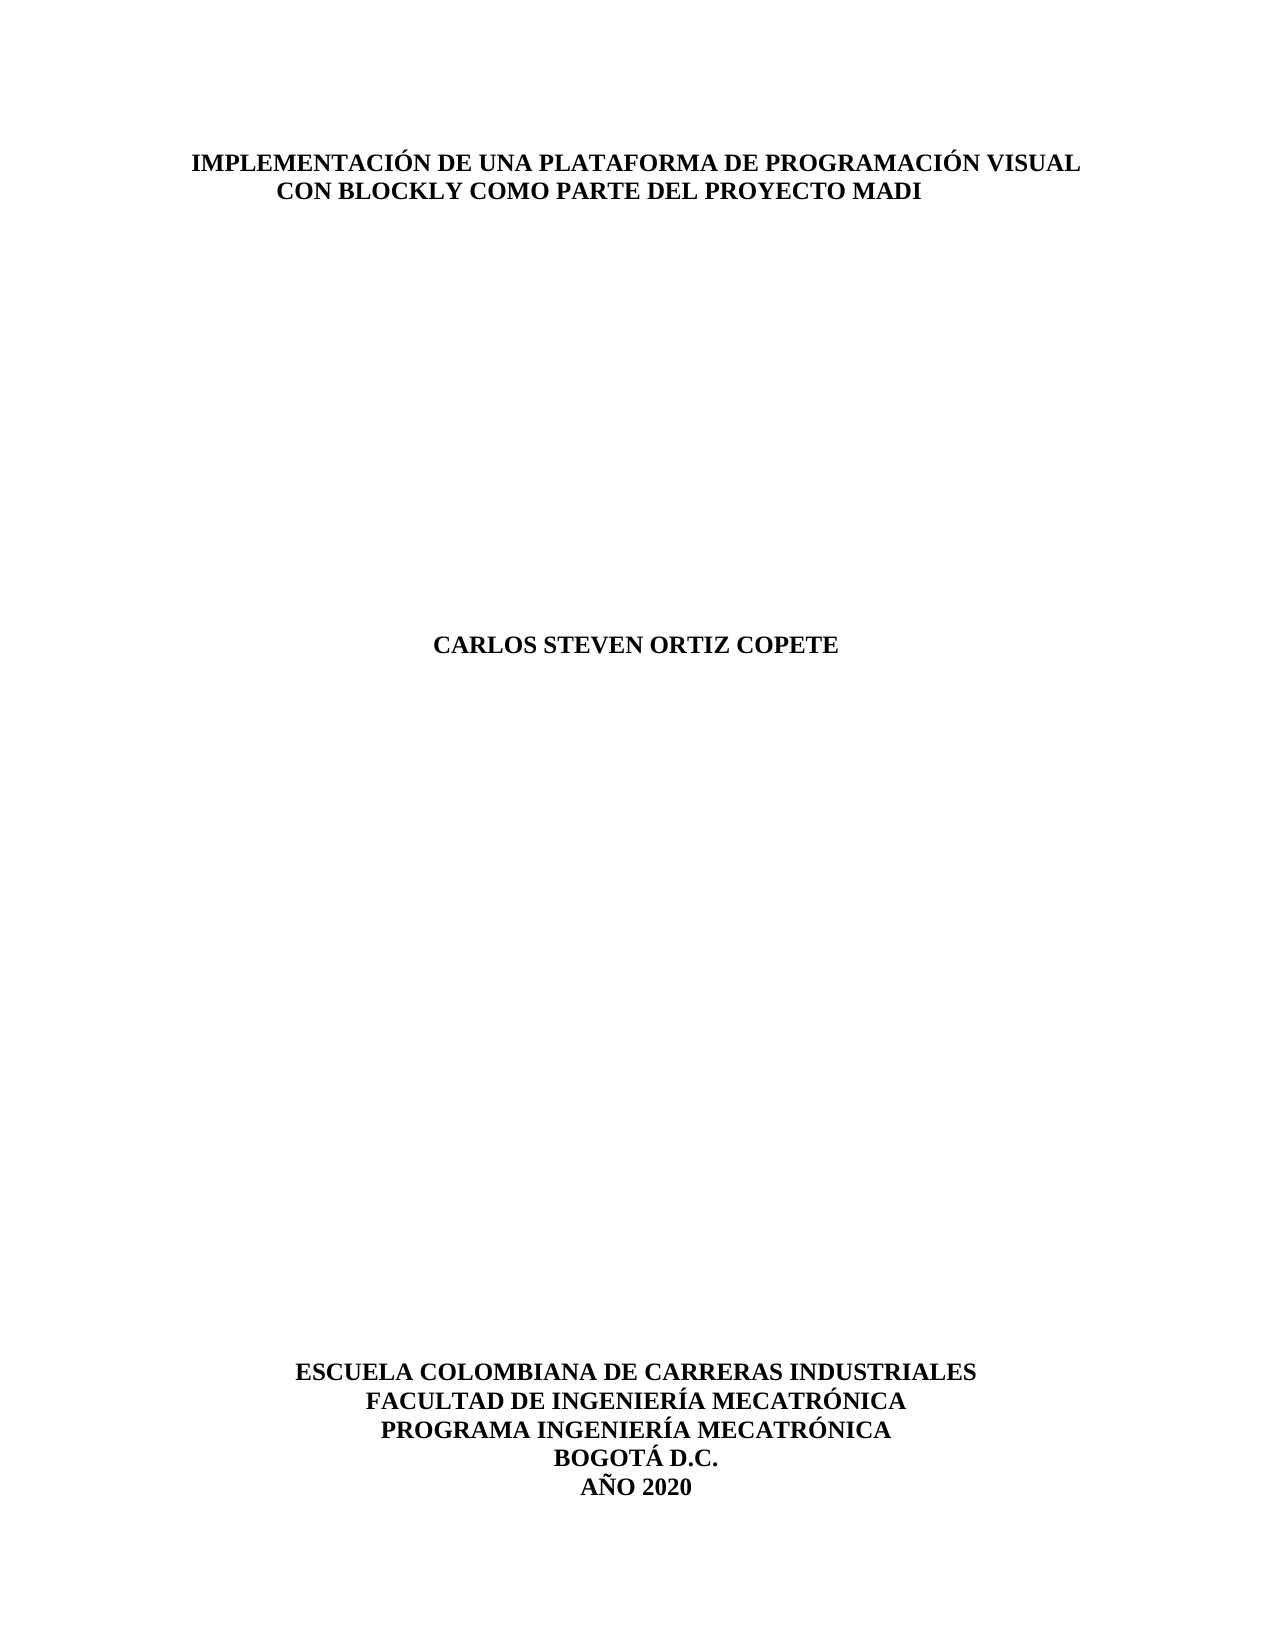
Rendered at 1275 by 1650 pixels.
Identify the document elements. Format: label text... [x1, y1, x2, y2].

text BOGOTÁ D.C. [100, 1443, 1098, 1472]
text FACULTAD DE INGENIERÍA MECATRÓNICA [100, 1386, 1098, 1415]
text CARLOS STEVEN ORTIZ COPETE [100, 631, 1098, 659]
text IMPLEMENTACIÓN DE UNA PLATAFORMA DE PROGRAMACIÓN VISUAL CON BLOCKLY COMO PARTE DEL PROYECTO MADI [100, 148, 1098, 205]
text ESCUELA COLOMBIANA DE CARRERAS INDUSTRIALES [100, 1357, 1098, 1386]
text AÑO 2020 [100, 1472, 1098, 1501]
text PROGRAMA INGENIERÍA MECATRÓNICA [100, 1415, 1098, 1443]
